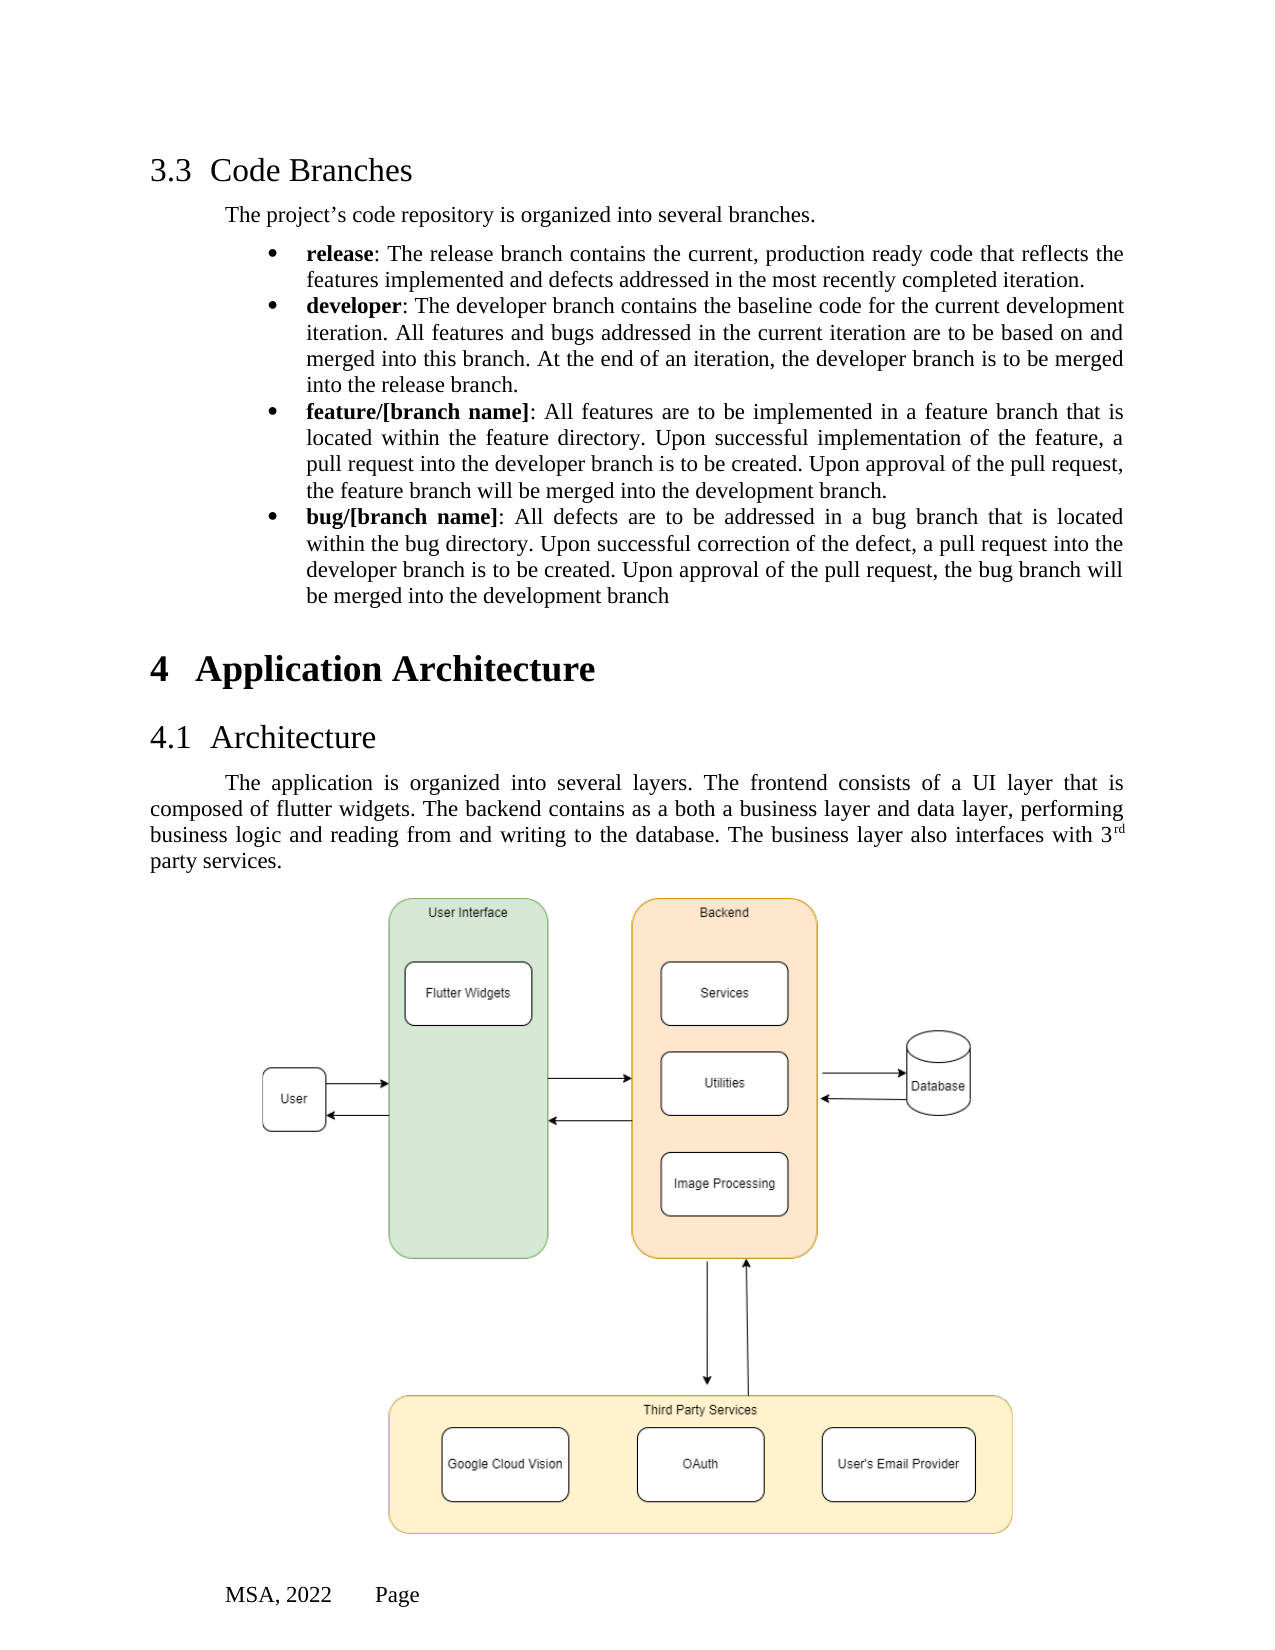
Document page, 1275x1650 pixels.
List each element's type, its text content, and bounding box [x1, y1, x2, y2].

list bug/[branch name]: All defects are to be addressed in a bug branch that is located within the bug directory. Upon successful correction of the defect, a pull request into the developer branch is to be created. Upon approval of the pull request, the bug branch will be merged into the development branch [269, 503, 1125, 609]
list feature/[branch name]: All features are to be implemented in a feature branch that is located within the feature directory. Upon successful implementation of the feature, a pull request into the developer branch is to be created. Upon approval of the pull request, the feature branch will be merged into the development branch. [269, 398, 1125, 503]
subtitle Architecture [150, 718, 1125, 756]
subtitle Code Branches [150, 150, 1125, 188]
text The application is organized into several layers. The frontend consists of a UI layer that is composed of flutter widgets. The backend contains as a both a business layer and data layer, performing business logic and reading from and writing to the database. The business layer also interfaces with 3rd party services. [150, 768, 1125, 874]
list release: The release branch contains the current, production ready code that reflects the features implemented and defects addressed in the most recently completed iteration. [269, 240, 1125, 292]
picture [262, 898, 1013, 1534]
text The project’s code repository is organized into several branches. [150, 201, 1125, 227]
subtitle Application Architecture [150, 646, 1125, 689]
list developer: The developer branch contains the baseline code for the current development iteration. All features and bugs addressed in the current iteration are to be based on and merged into this branch. At the end of an iteration, the developer branch is to be merged into the release branch. [269, 292, 1125, 398]
